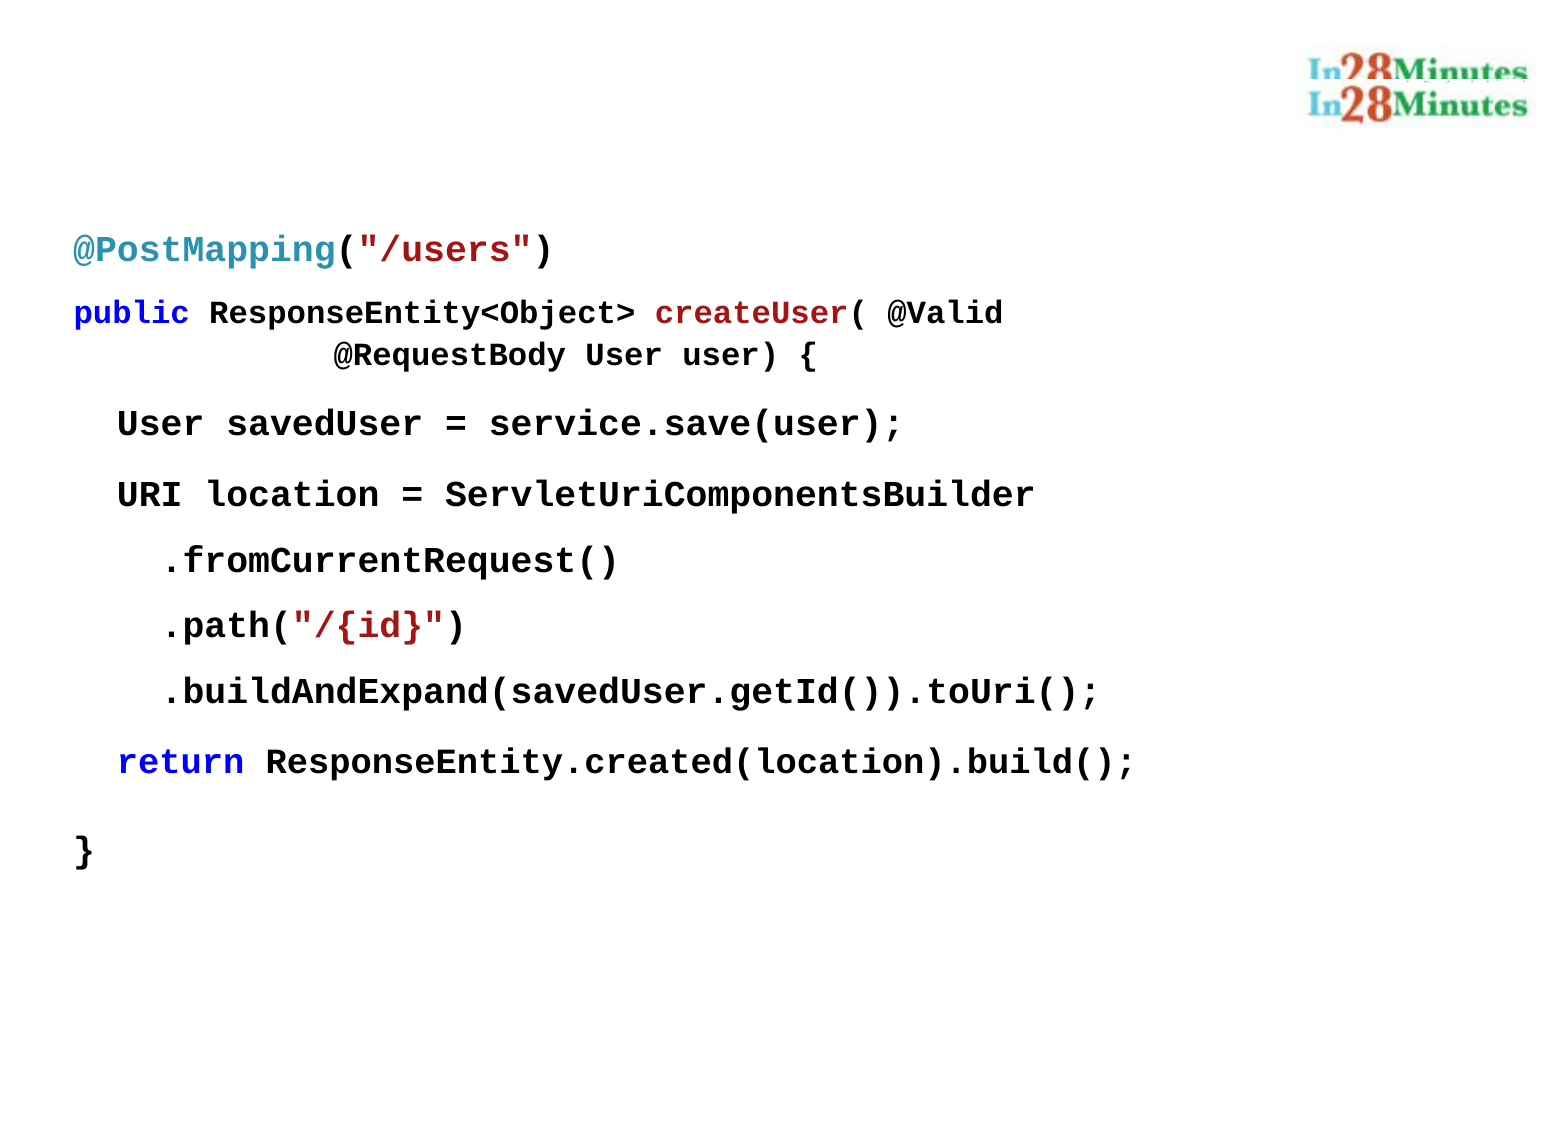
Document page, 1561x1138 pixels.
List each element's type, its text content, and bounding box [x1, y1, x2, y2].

picture [1272, 45, 1536, 212]
text } [73, 833, 1489, 874]
text public ResponseEntity<Object> createUser( @Valid @RequestBody User user) { [73, 297, 1146, 375]
text .path("/{id}") [160, 607, 1489, 649]
text @PostMapping("/users") [73, 231, 1489, 273]
text User savedUser = service.save(user); [117, 405, 1489, 446]
text return ResponseEntity.created(location).build(); [117, 744, 1489, 784]
text URI location = ServletUriComponentsBuilder [117, 476, 1489, 518]
text .buildAndExpand(savedUser.getId()).toUri(); [160, 673, 1489, 714]
text .fromCurrentRequest() [160, 542, 1489, 583]
